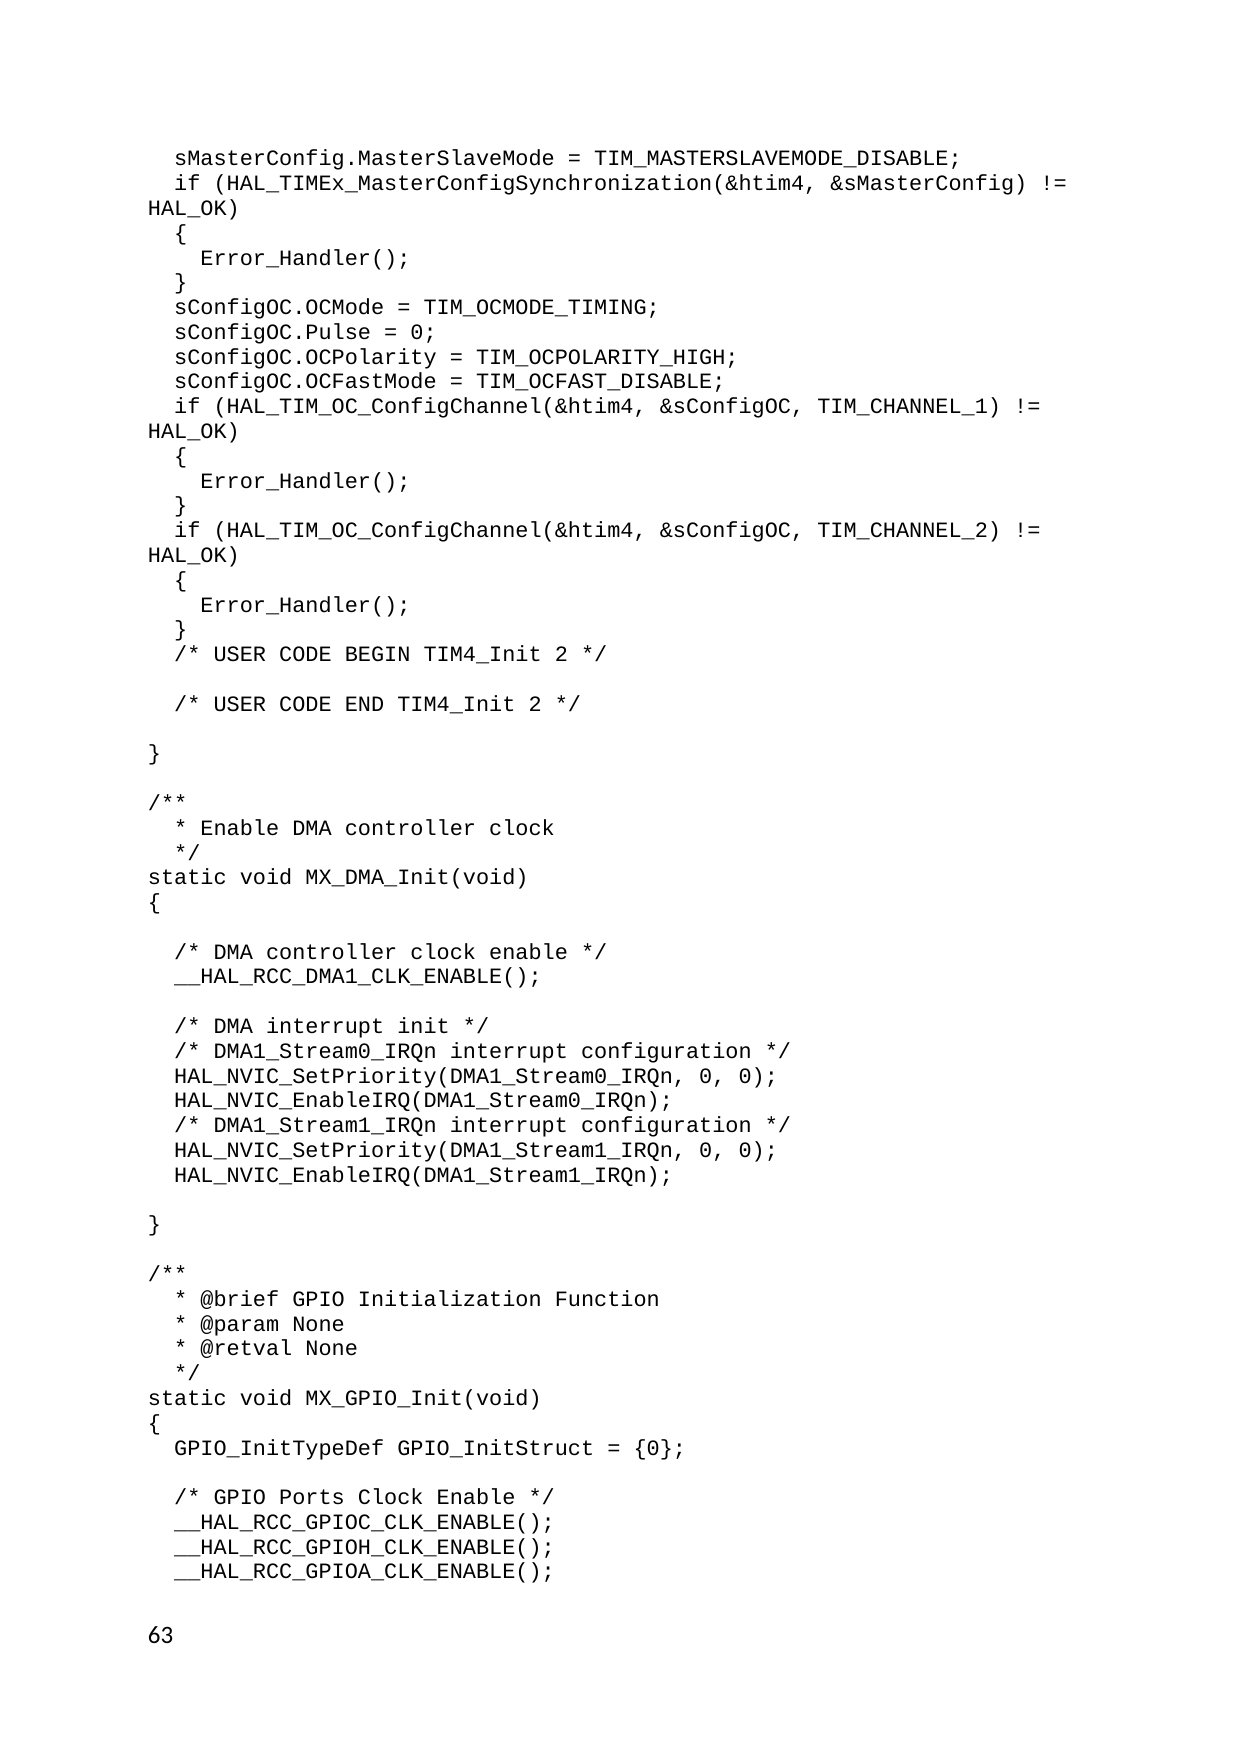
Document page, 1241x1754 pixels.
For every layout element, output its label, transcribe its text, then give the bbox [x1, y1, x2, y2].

text sConfigOC.OCPolarity = TIM_OCPOLARITY_HIGH; [148, 346, 1093, 371]
text sConfigOC.Pulse = 0; [148, 321, 1093, 346]
text __HAL_RCC_GPIOH_CLK_ENABLE(); [148, 1536, 1093, 1561]
text HAL_NVIC_SetPriority(DMA1_Stream1_IRQn, 0, 0); [148, 1139, 1093, 1164]
text Error_Handler(); [148, 247, 1093, 272]
text if (HAL_TIM_OC_ConfigChannel(&htim4, &sConfigOC, TIM_CHANNEL_1) != HAL_OK) [148, 396, 1093, 445]
text { [148, 569, 1093, 594]
text * @retval None [148, 1338, 1093, 1362]
text } [148, 619, 1093, 643]
text sConfigOC.OCMode = TIM_OCMODE_TIMING; [148, 296, 1093, 321]
text { [148, 222, 1093, 247]
text GPIO_InitTypeDef GPIO_InitStruct = {0}; [148, 1437, 1093, 1462]
text HAL_NVIC_EnableIRQ(DMA1_Stream0_IRQn); [148, 1090, 1093, 1114]
text if (HAL_TIM_OC_ConfigChannel(&htim4, &sConfigOC, TIM_CHANNEL_2) != HAL_OK) [148, 519, 1093, 569]
text * @param None [148, 1313, 1093, 1338]
text } [148, 1214, 1093, 1238]
text __HAL_RCC_GPIOC_CLK_ENABLE(); [148, 1511, 1093, 1536]
text sConfigOC.OCFastMode = TIM_OCFAST_DISABLE; [148, 371, 1093, 396]
text */ [148, 1362, 1093, 1387]
text { [148, 891, 1093, 916]
text /** [148, 1263, 1093, 1288]
text /* DMA1_Stream1_IRQn interrupt configuration */ [148, 1114, 1093, 1139]
text if (HAL_TIMEx_MasterConfigSynchronization(&htim4, &sMasterConfig) != HAL_OK) [148, 172, 1093, 222]
text /* GPIO Ports Clock Enable */ [148, 1486, 1093, 1511]
text */ [148, 842, 1093, 867]
text Error_Handler(); [148, 470, 1093, 495]
text /* USER CODE BEGIN TIM4_Init 2 */ [148, 643, 1093, 668]
text sMasterConfig.MasterSlaveMode = TIM_MASTERSLAVEMODE_DISABLE; [148, 148, 1093, 172]
text { [148, 1412, 1093, 1437]
text static void MX_DMA_Init(void) [148, 867, 1093, 891]
text } [148, 743, 1093, 767]
text } [148, 495, 1093, 519]
text Error_Handler(); [148, 594, 1093, 619]
text * @brief GPIO Initialization Function [148, 1288, 1093, 1313]
text static void MX_GPIO_Init(void) [148, 1387, 1093, 1412]
text __HAL_RCC_DMA1_CLK_ENABLE(); [148, 966, 1093, 991]
text /* DMA1_Stream0_IRQn interrupt configuration */ [148, 1040, 1093, 1065]
text } [148, 272, 1093, 296]
text /** [148, 792, 1093, 817]
text __HAL_RCC_GPIOA_CLK_ENABLE(); [148, 1561, 1093, 1586]
text /* USER CODE END TIM4_Init 2 */ [148, 693, 1093, 718]
text { [148, 445, 1093, 470]
text HAL_NVIC_SetPriority(DMA1_Stream0_IRQn, 0, 0); [148, 1065, 1093, 1090]
text /* DMA controller clock enable */ [148, 941, 1093, 966]
text * Enable DMA controller clock [148, 817, 1093, 842]
text /* DMA interrupt init */ [148, 1015, 1093, 1040]
text HAL_NVIC_EnableIRQ(DMA1_Stream1_IRQn); [148, 1164, 1093, 1189]
